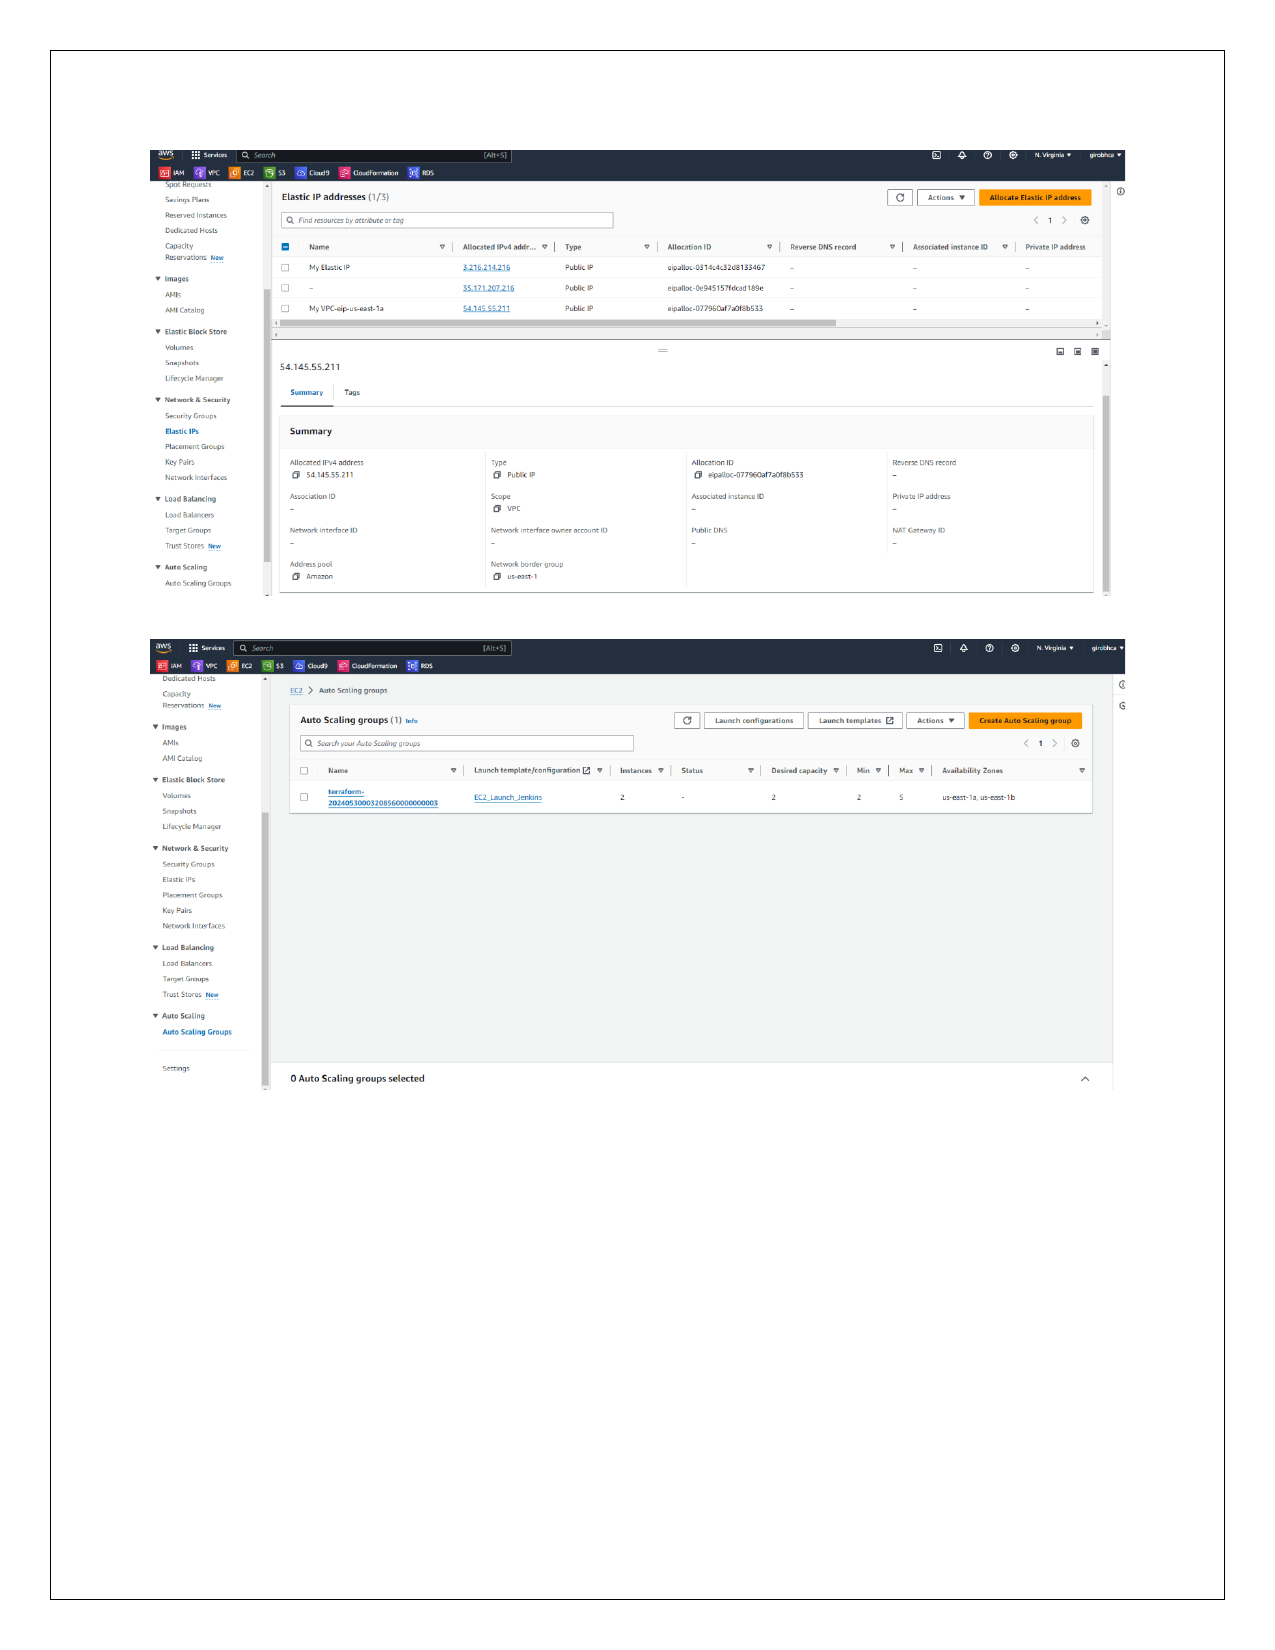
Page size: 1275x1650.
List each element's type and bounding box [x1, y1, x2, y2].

picture [150, 150, 1125, 596]
picture [150, 639, 1125, 1090]
